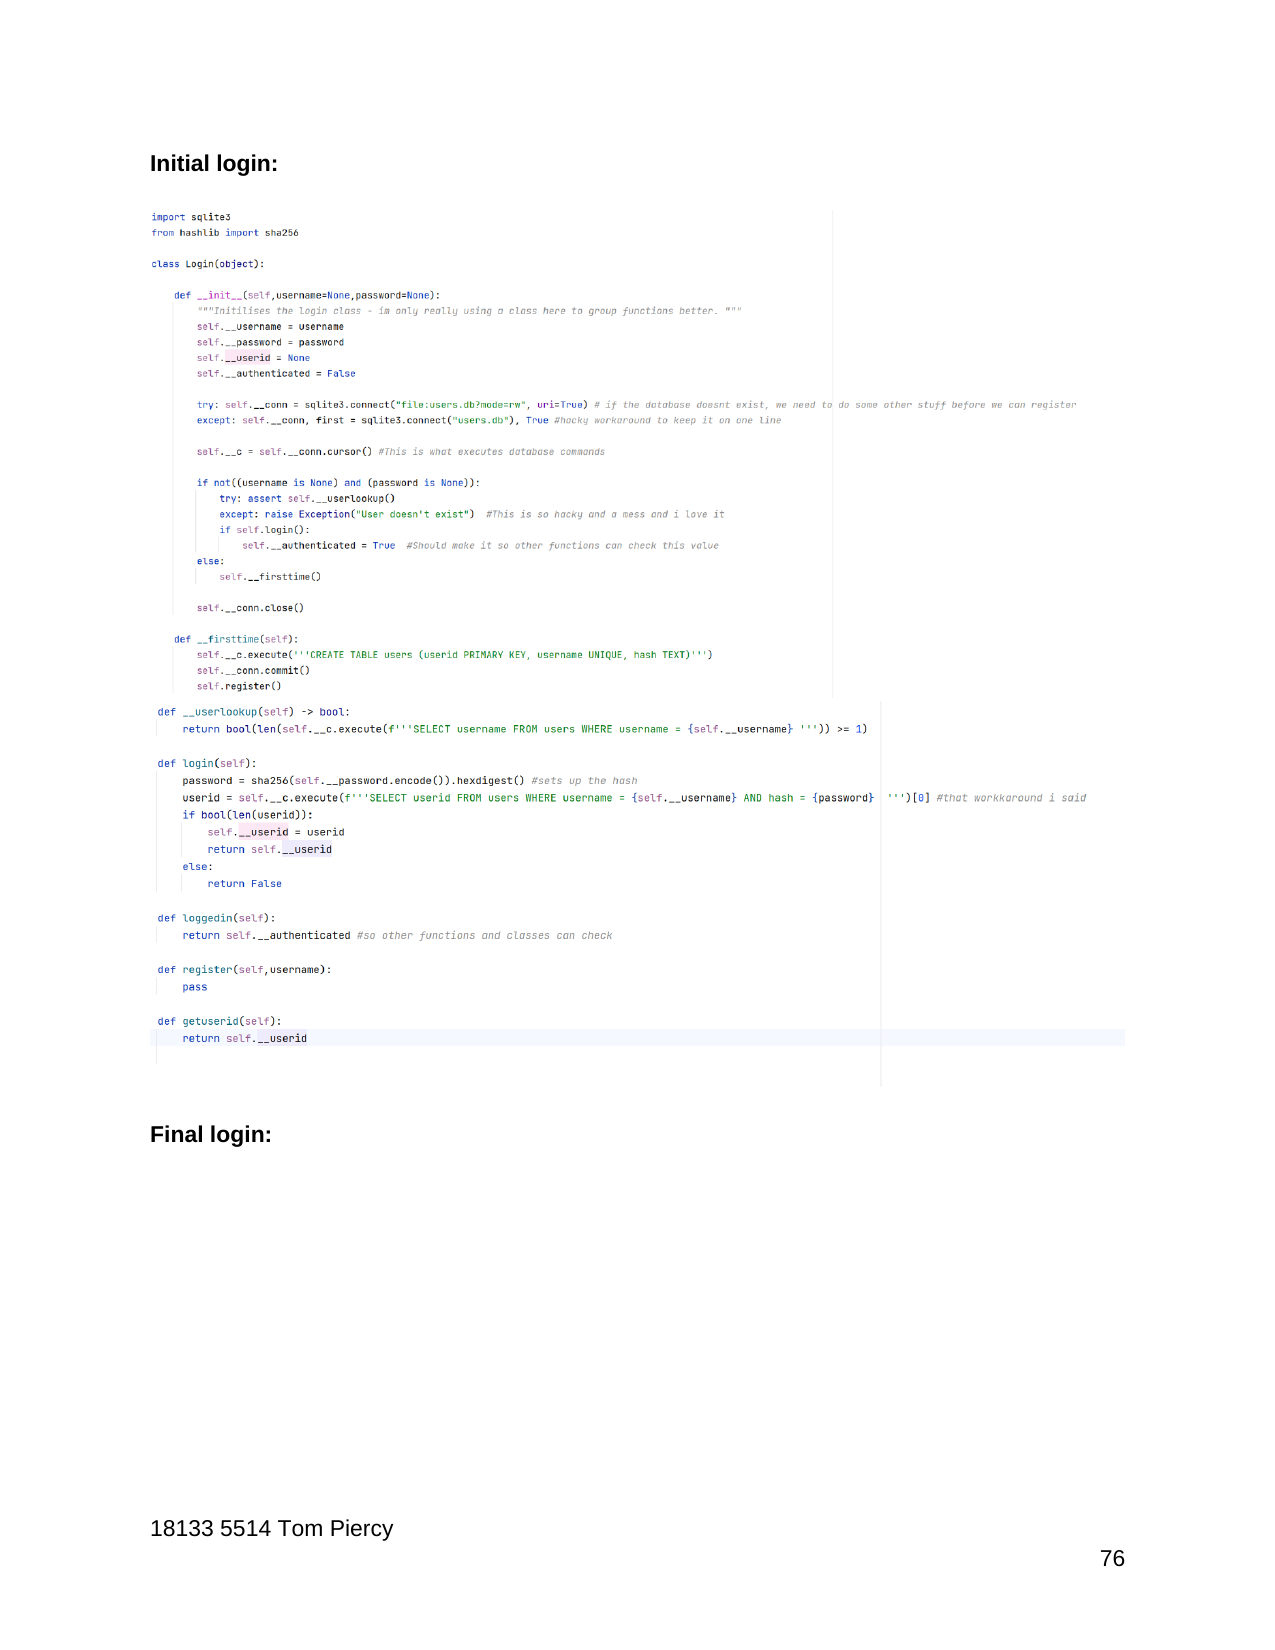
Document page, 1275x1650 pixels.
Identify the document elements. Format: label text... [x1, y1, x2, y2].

text Final login: [150, 1121, 1125, 1147]
picture [150, 210, 1124, 698]
picture [150, 701, 1125, 1087]
text Initial login: [150, 150, 1125, 176]
